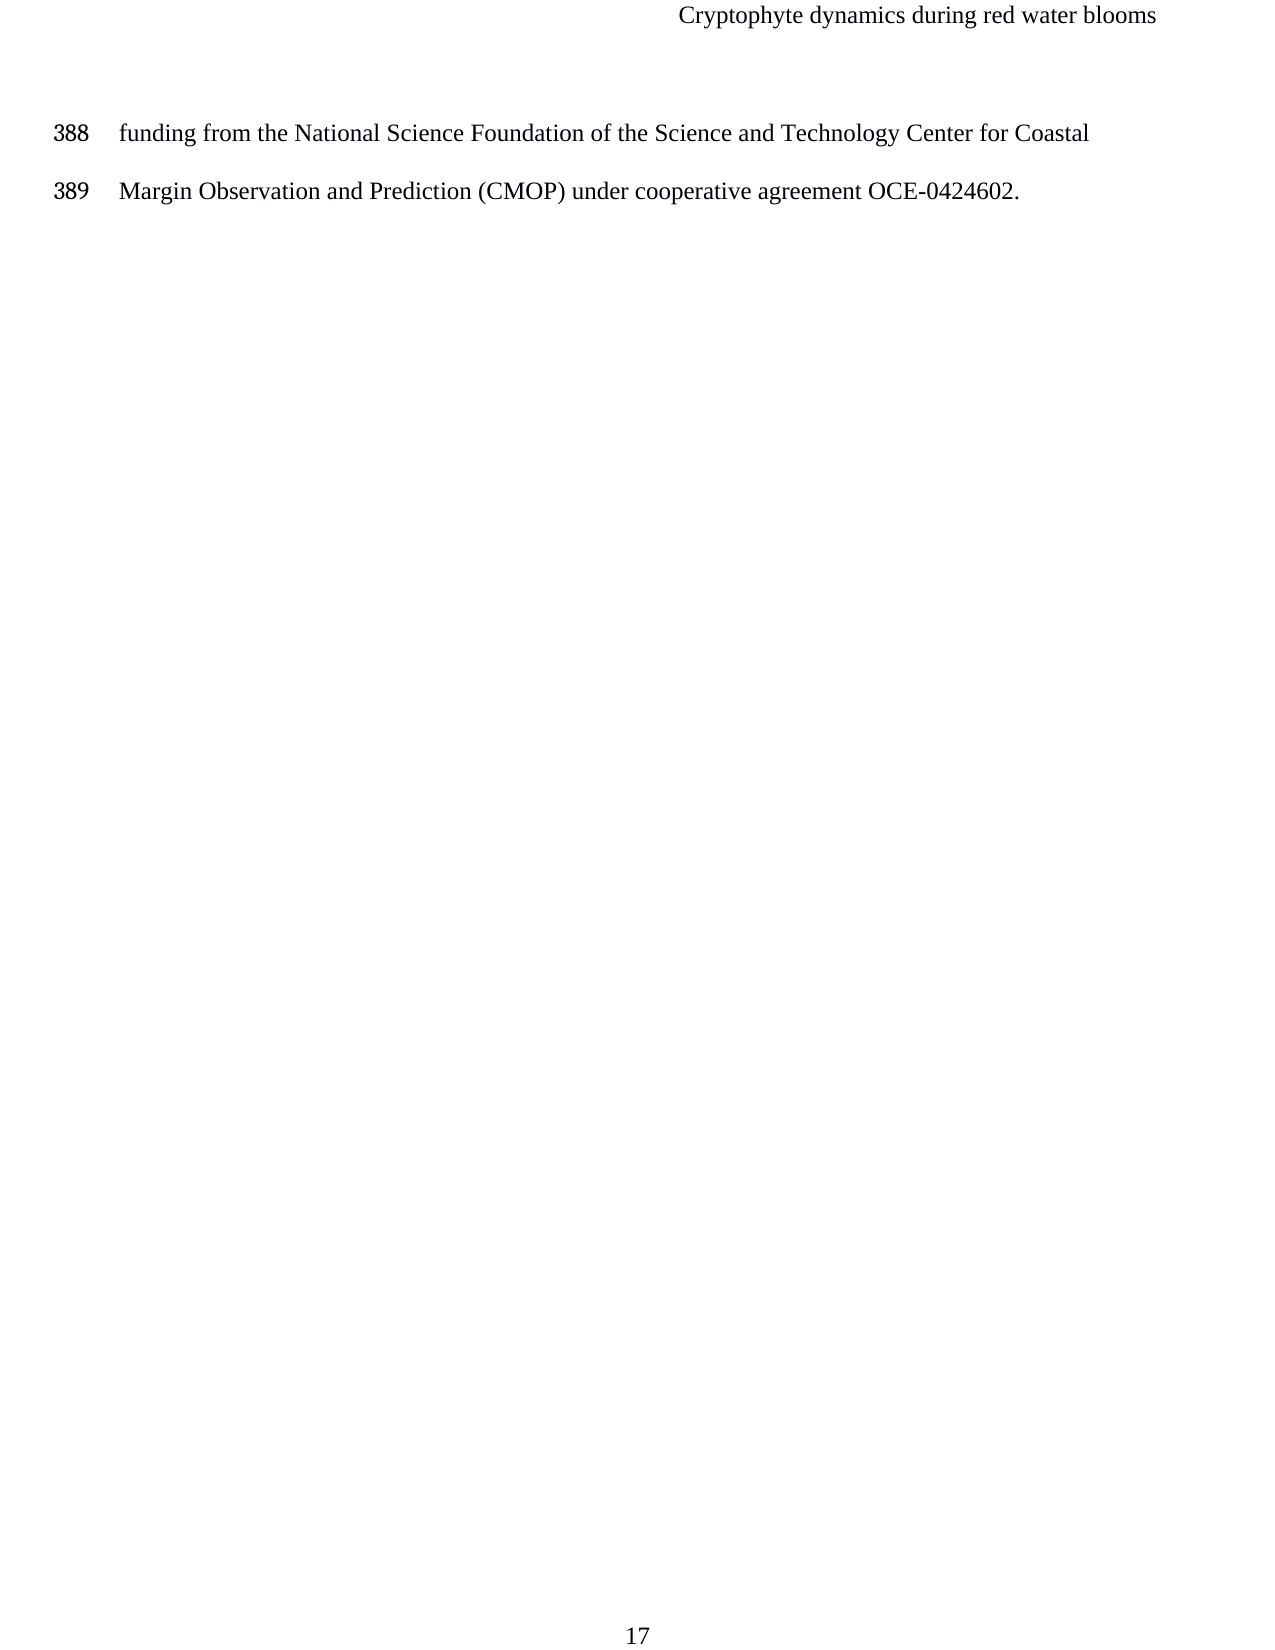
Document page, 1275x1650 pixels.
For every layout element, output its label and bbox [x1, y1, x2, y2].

text [118, 118, 1156, 205]
